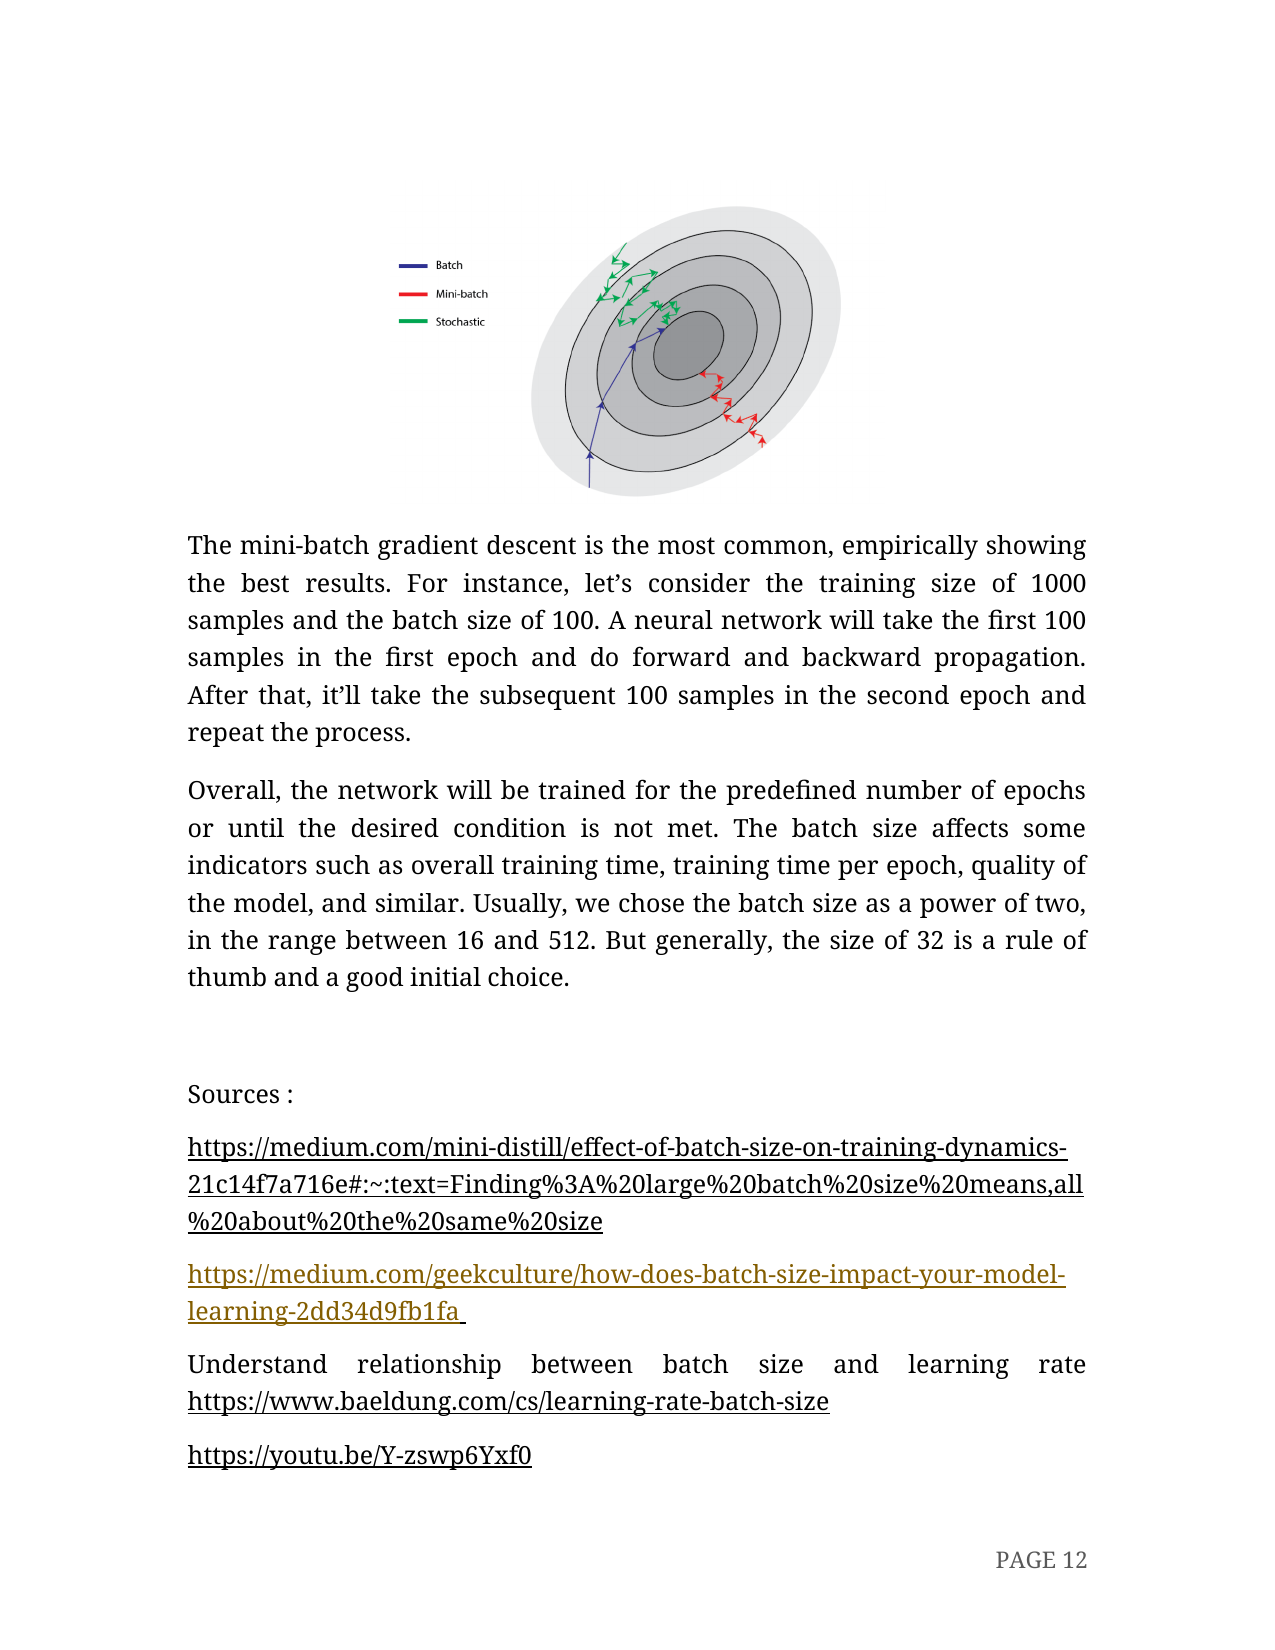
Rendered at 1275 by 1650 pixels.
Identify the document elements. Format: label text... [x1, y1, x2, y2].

text Overall, the network will be trained for the predefined number of epochs or until the desired condition is not met. The batch size affects some indicators such as overall training time, training time per epoch, quality of the model, and similar. Usually, we chose the batch size as a power of two, in the range between 16 and 512. But generally, the size of 32 is a rule of thumb and a good initial choice. [187, 773, 1087, 994]
text https://youtu.be/Y-zswp6Yxf0 [187, 1437, 1087, 1471]
text The mini-batch gradient descent is the most common, empirically showing the best results. For instance, let’s consider the training size of 1000 samples and the batch size of 100. A neural network will take the first 100 samples in the first epoch and do forward and backward propagation. After that, it’ll take the subsequent 100 samples in the second epoch and repeat the process. [187, 528, 1087, 749]
text https://medium.com/mini-distill/effect-of-batch-size-on-training-dynamics-21c14f7a716e#:~:text=Finding%3A%20large%20batch%20size%20means,all%20about%20the%20same%20size [187, 1130, 1087, 1237]
picture [389, 180, 886, 504]
text Understand relationship between batch size and learning rate https://www.baeldung.com/cs/learning-rate-batch-size [187, 1347, 1087, 1418]
text Sources : [187, 1076, 1087, 1111]
text https://medium.com/geekculture/how-does-batch-size-impact-your-model-learning-2dd34d9fb1fa [187, 1257, 1087, 1328]
